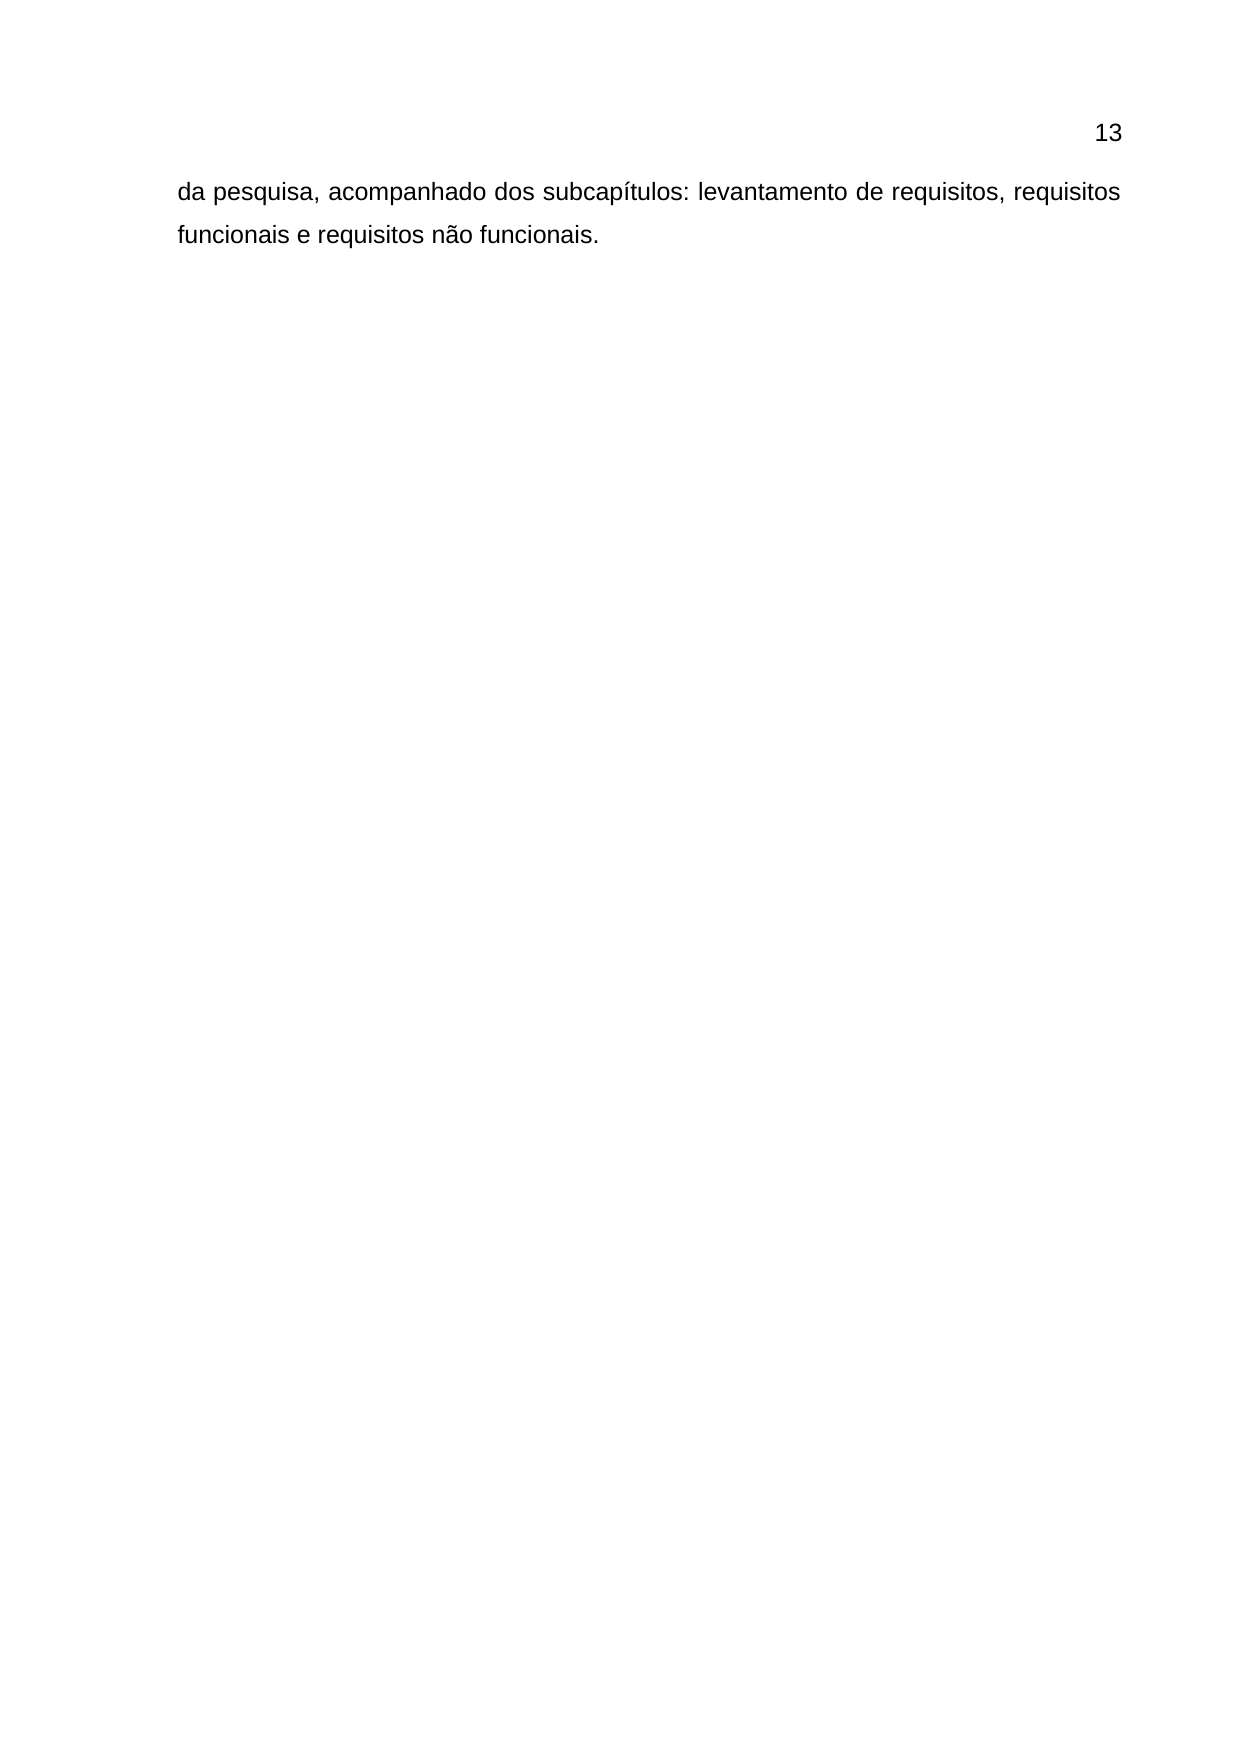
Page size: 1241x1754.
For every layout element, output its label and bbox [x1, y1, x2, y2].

text [177, 177, 1122, 249]
